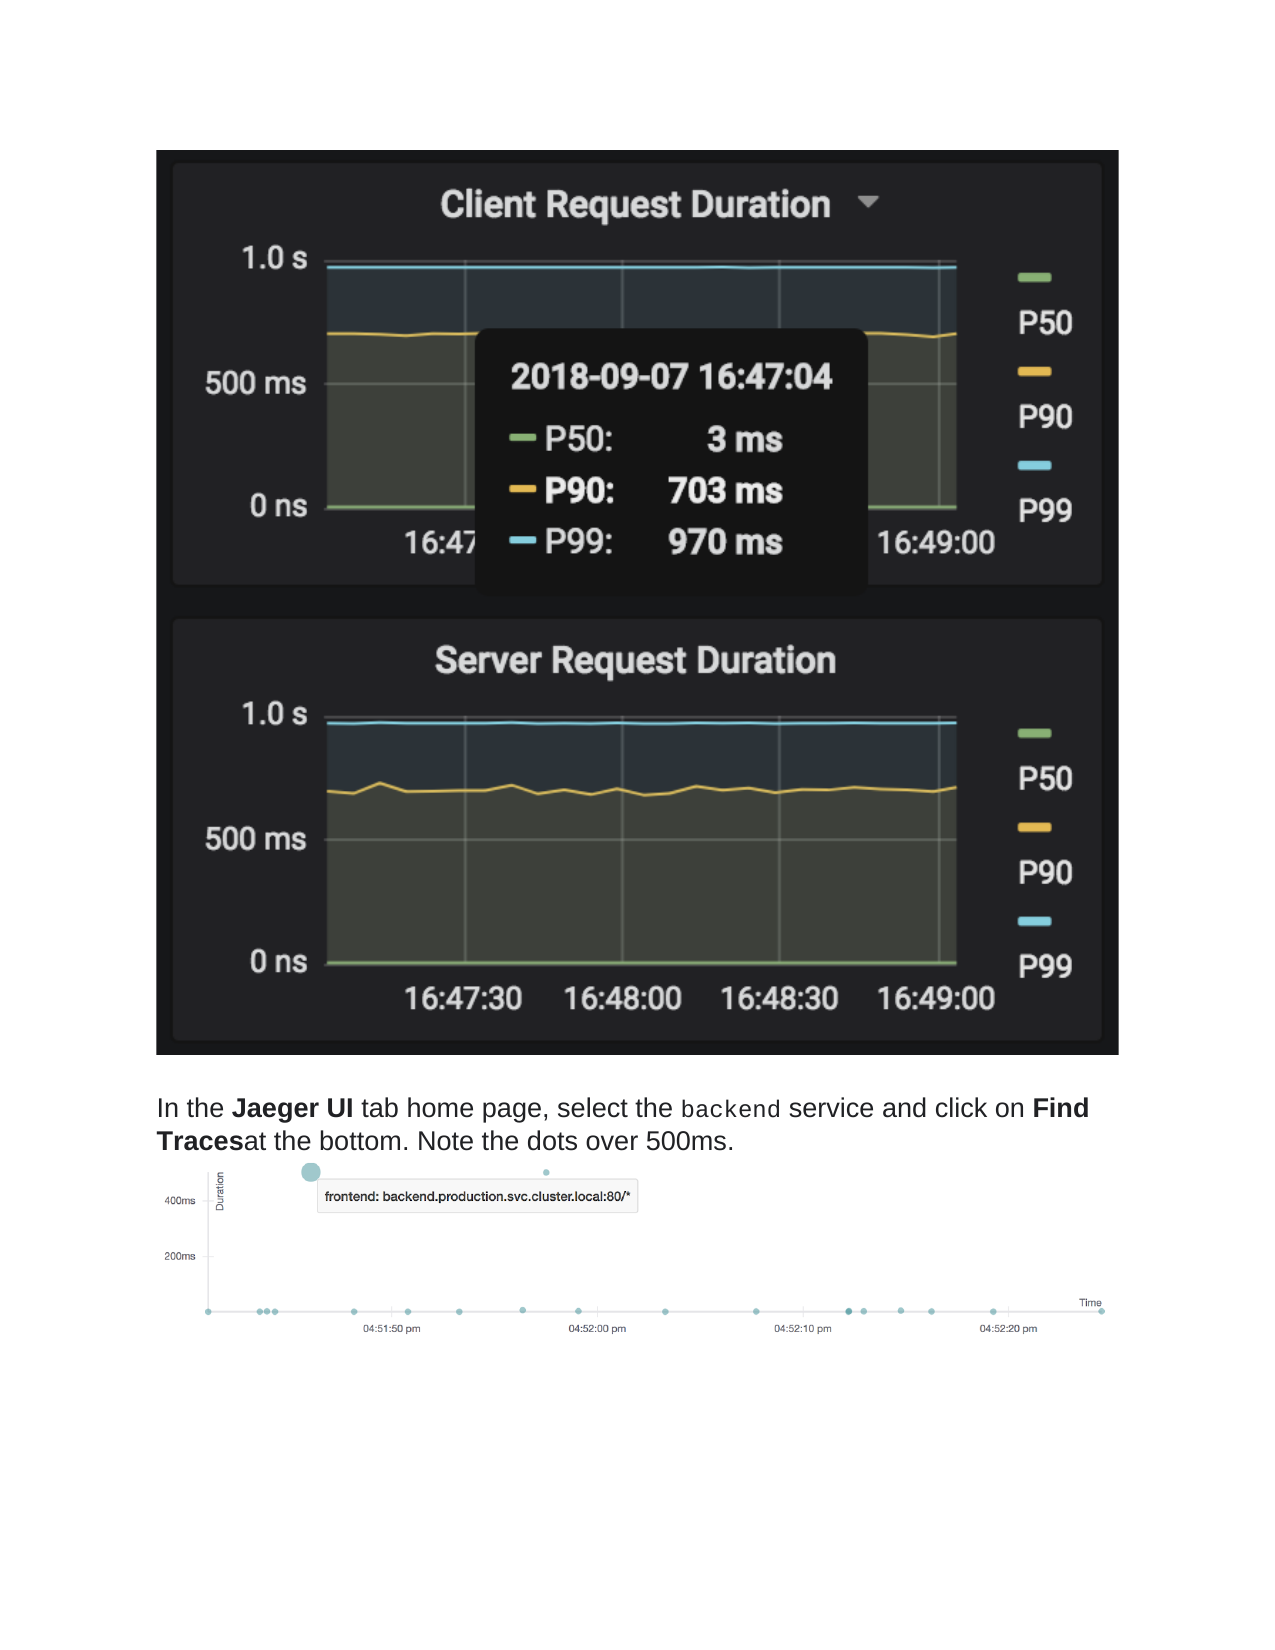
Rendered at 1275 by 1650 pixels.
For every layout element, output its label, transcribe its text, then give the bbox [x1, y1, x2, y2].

picture [156, 150, 1119, 1055]
text In the Jaeger UI tab home page, select the backend service and click on Find Tracesat the bottom. Note the dots over 500ms. [156, 1092, 1118, 1156]
picture [156, 1156, 1119, 1344]
